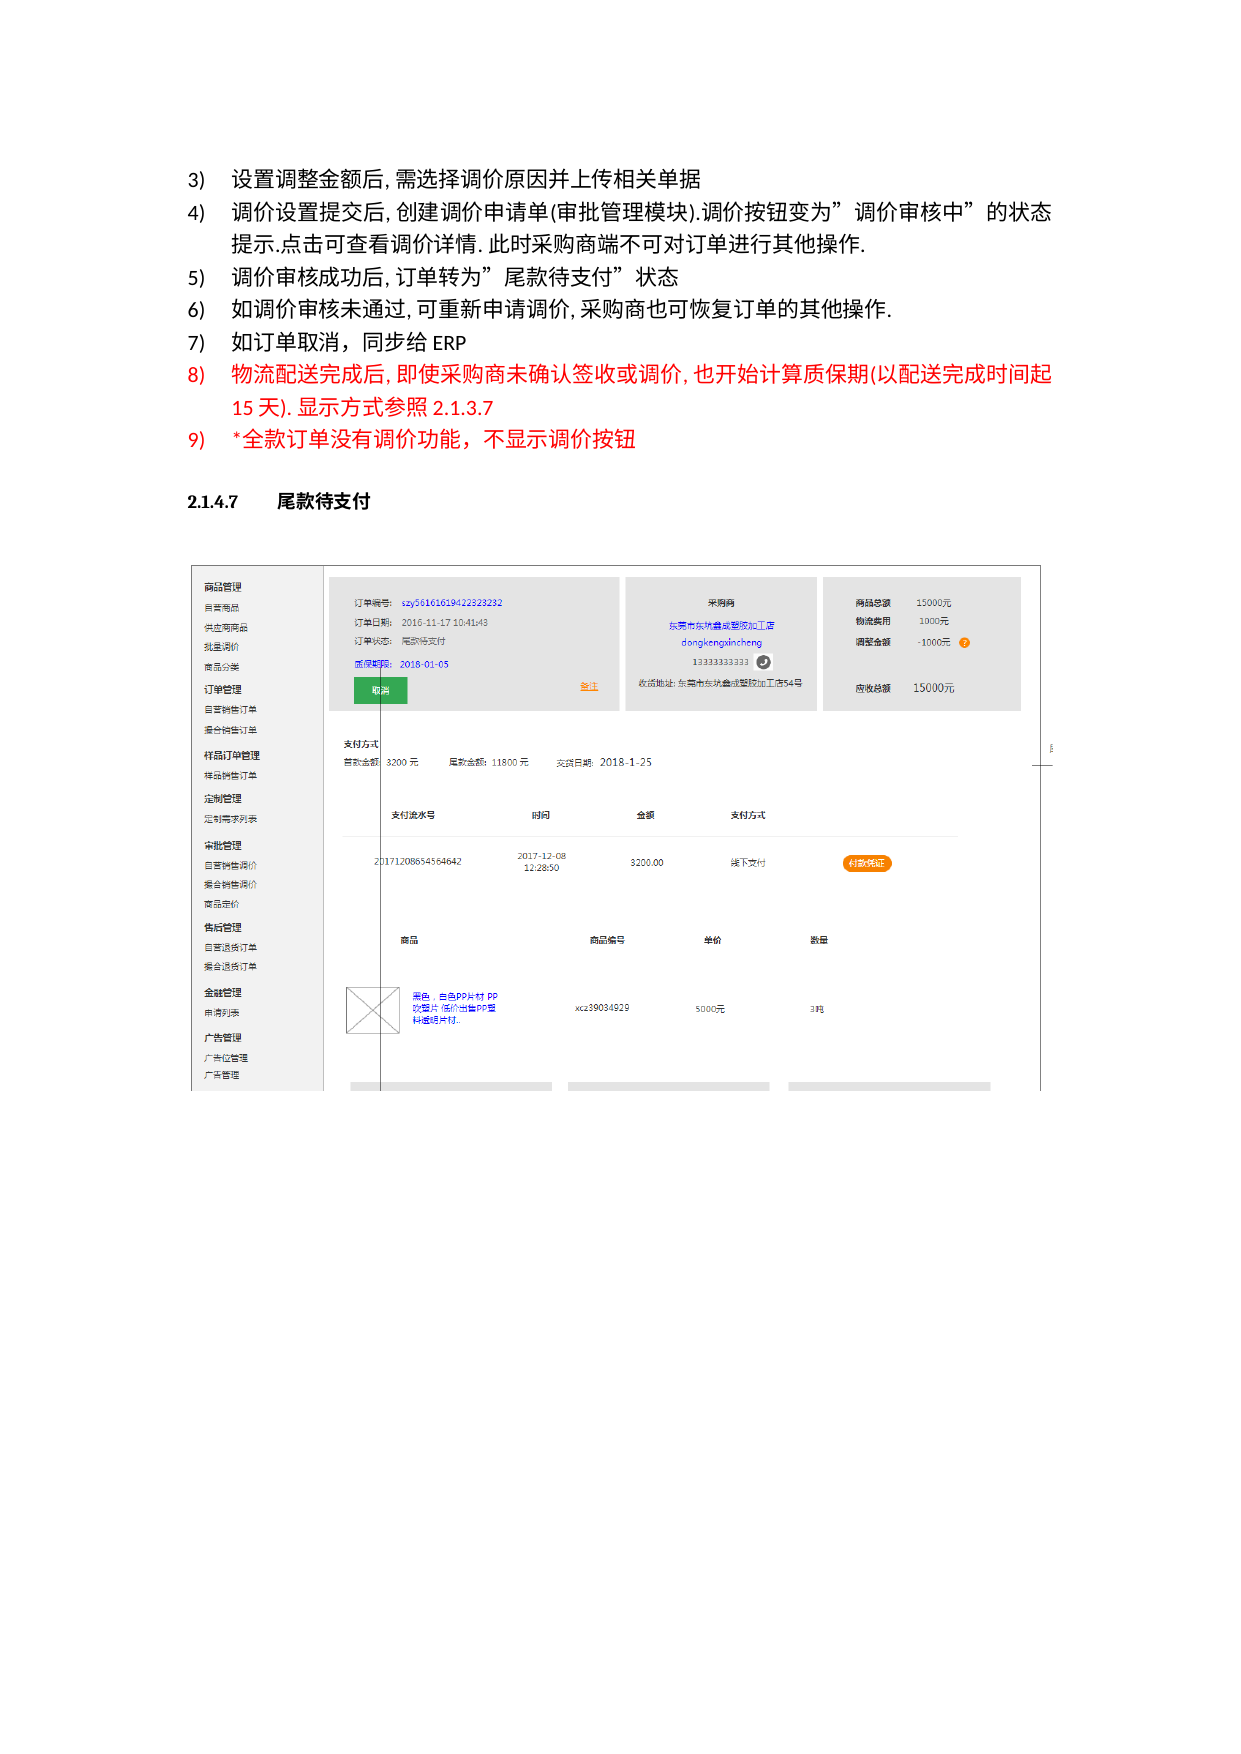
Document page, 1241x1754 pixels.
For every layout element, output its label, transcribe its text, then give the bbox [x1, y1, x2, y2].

list 如订单取消，同步给ERP [187, 324, 1053, 357]
subtitle 尾款待支付 [187, 484, 1053, 516]
list 物流配送完成后, 即使采购商未确认签收或调价, 也开始计算质保期(以配送完成时间起15天). 显示方式参照2.1.3.7 [187, 357, 1053, 422]
list 设置调整金额后, 需选择调价原因并上传相关单据 [187, 162, 1053, 194]
list 如调价审核未通过, 可重新申请调价, 采购商也可恢复订单的其他操作. [187, 292, 1053, 324]
list *全款订单没有调价功能，不显示调价按钮 [187, 422, 1053, 454]
list 调价审核成功后, 订单转为”尾款待支付”状态 [187, 259, 1053, 292]
picture [187, 561, 1053, 1091]
list 调价设置提交后, 创建调价申请单(审批管理模块).调价按钮变为”调价审核中”的状态提示.点击可查看调价详情. 此时采购商端不可对订单进行其他操作. [187, 194, 1053, 259]
